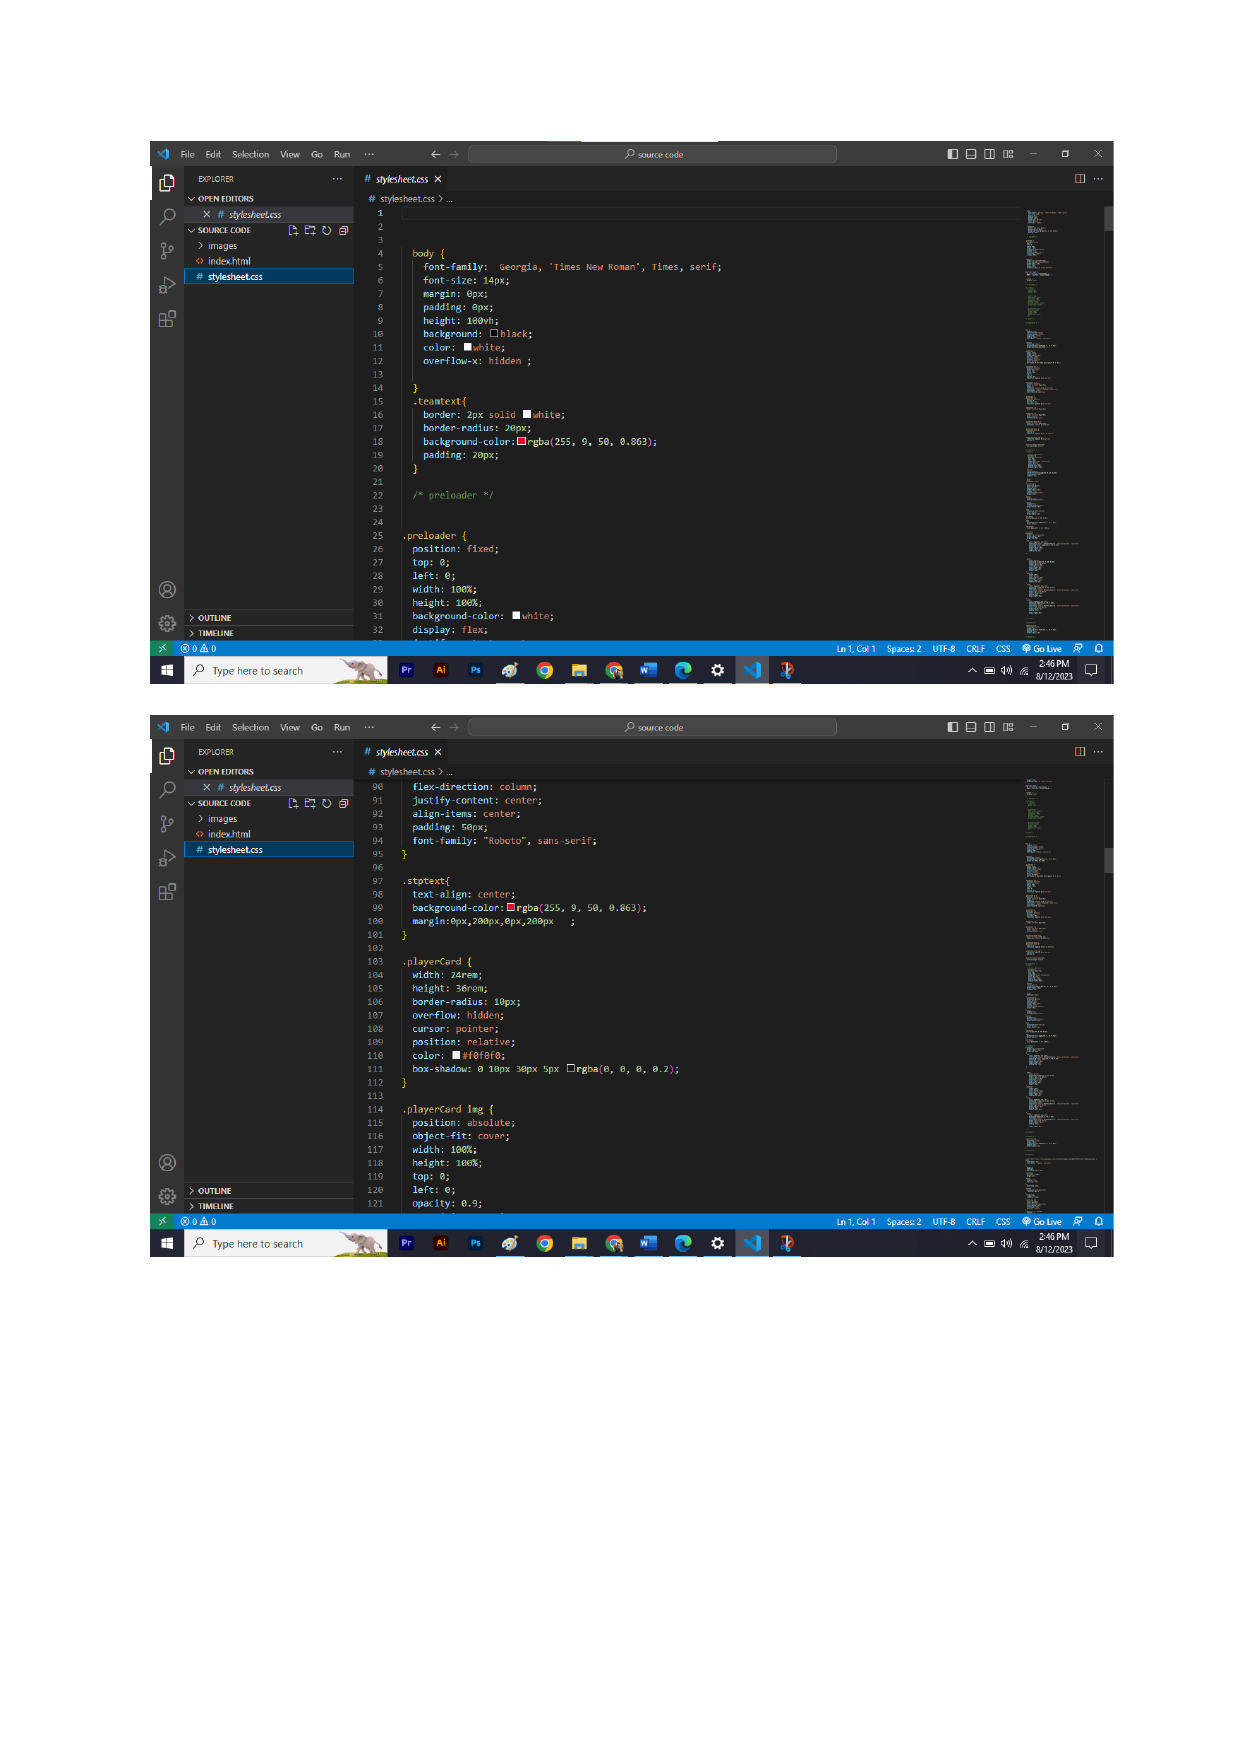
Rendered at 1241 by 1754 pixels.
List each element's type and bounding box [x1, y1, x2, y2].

picture [150, 141, 1114, 684]
picture [150, 715, 1114, 1257]
